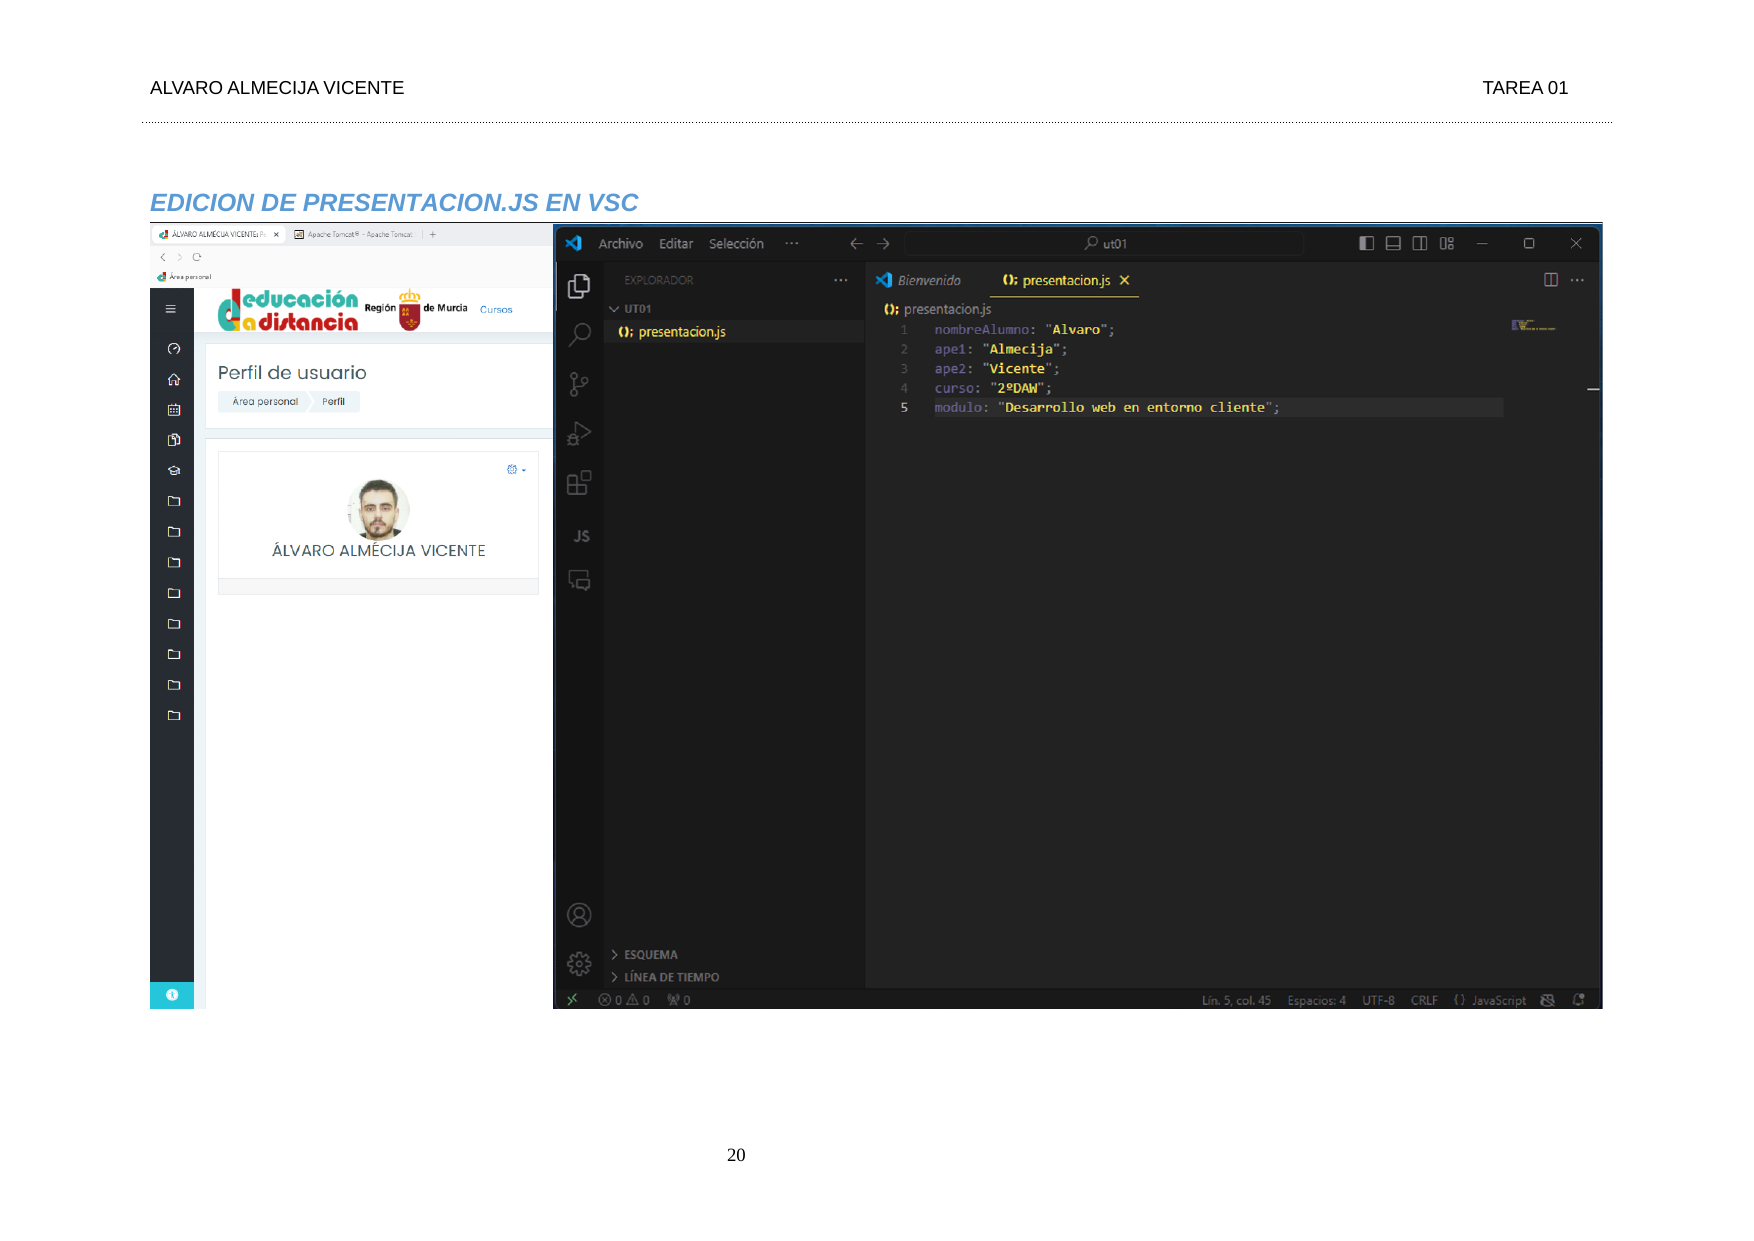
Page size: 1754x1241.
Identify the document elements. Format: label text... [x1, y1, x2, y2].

subtitle EDICION DE PRESENTACION.JS EN VSC [150, 187, 1604, 216]
picture [150, 222, 1603, 1009]
